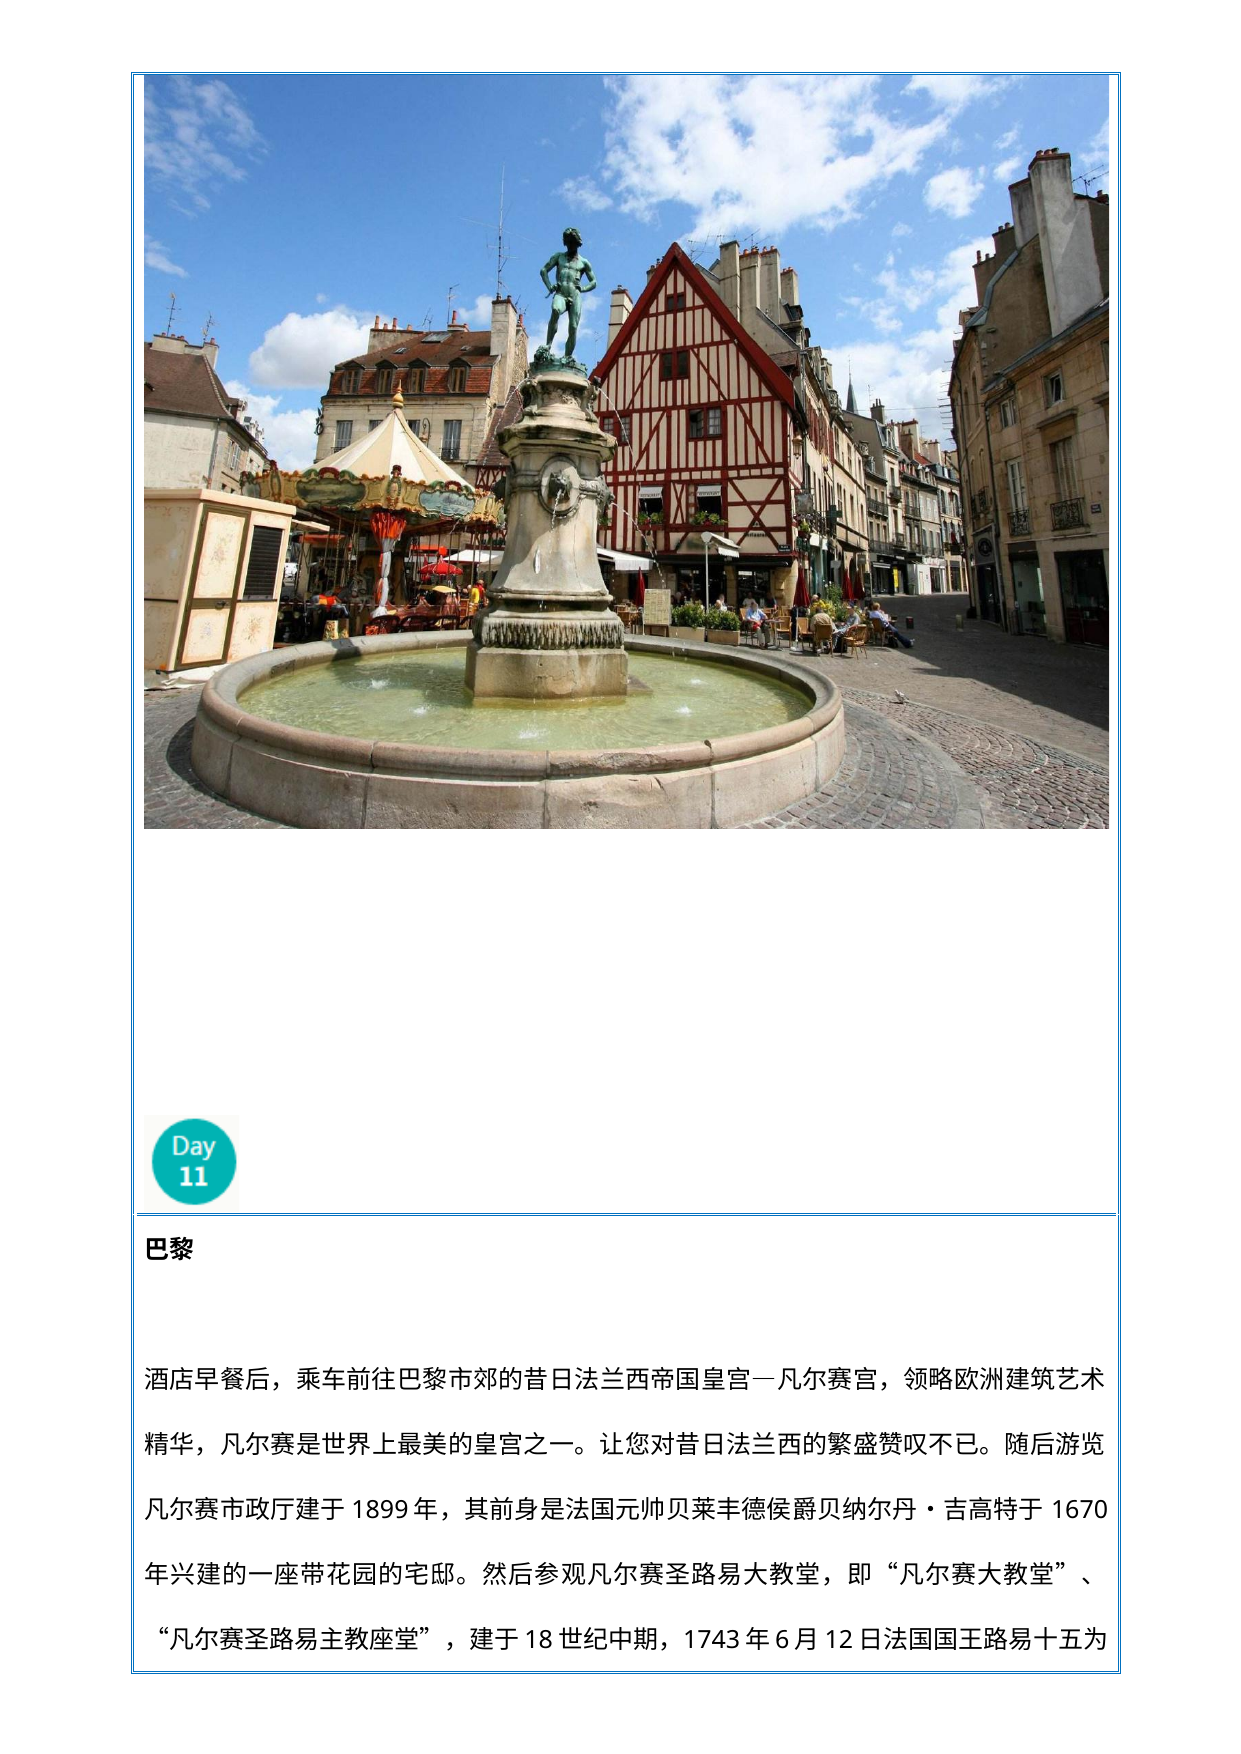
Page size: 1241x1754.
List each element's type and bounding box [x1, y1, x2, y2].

picture [144, 75, 1110, 829]
picture [144, 1115, 240, 1212]
table_cell [134, 75, 1118, 1212]
table_cell [134, 1213, 1118, 1671]
